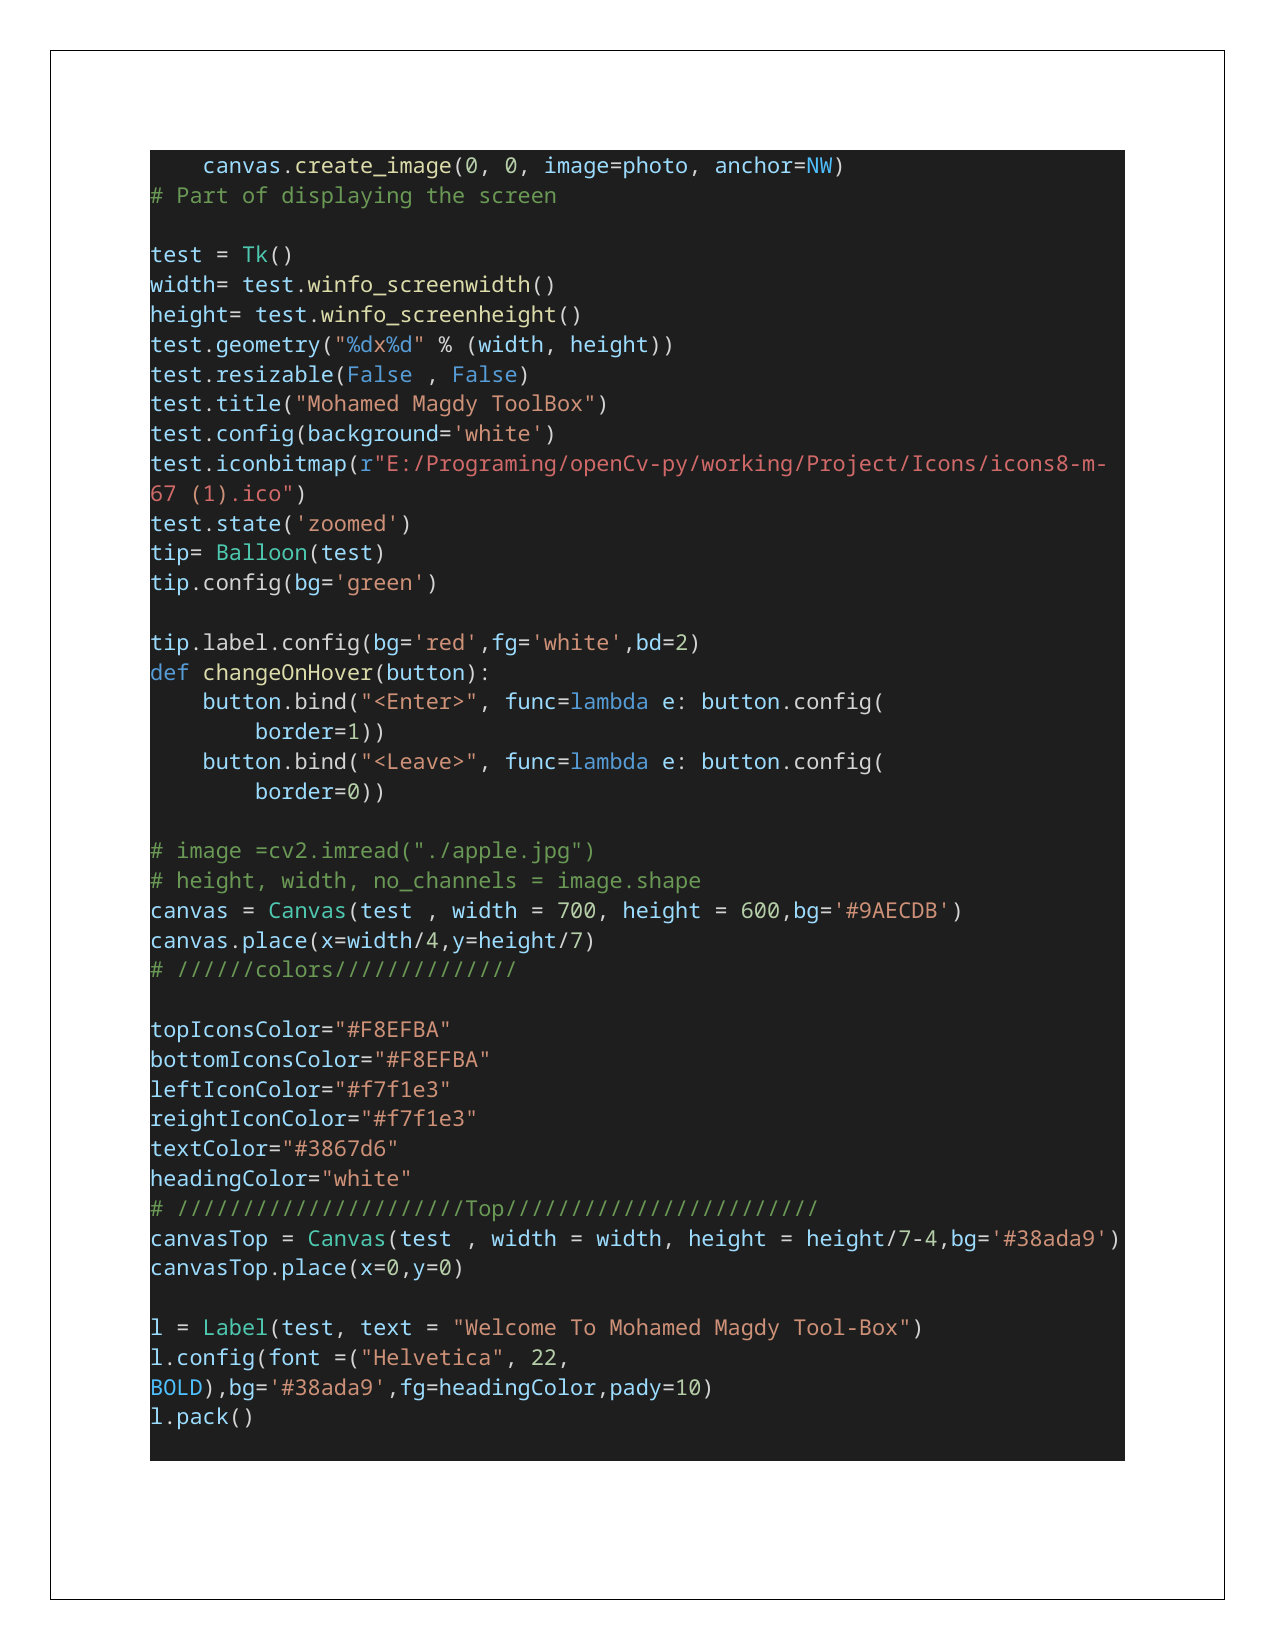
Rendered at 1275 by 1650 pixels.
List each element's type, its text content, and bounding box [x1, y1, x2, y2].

text test.state('zoomed') [150, 507, 1125, 537]
text bottomIconsColor="#F8EFBA" [150, 1044, 1125, 1073]
text canvas.create_image(0, 0, image=photo, anchor=NW) [150, 150, 1125, 180]
text canvas.place(x=width/4,y=height/7) [150, 924, 1125, 954]
text topIconsColor="#F8EFBA" [150, 1014, 1125, 1044]
text canvas = Canvas(test , width = 700, height = 600,bg='#9AECDB') [150, 895, 1125, 924]
text border=1)) [150, 716, 1125, 746]
text canvasTop.place(x=0,y=0) [150, 1252, 1125, 1282]
text leftIconColor="#f7f1e3" [150, 1073, 1125, 1103]
text test = Tk() [150, 239, 1125, 269]
text button.bind("<Leave>", func=lambda e: button.config( [150, 746, 1125, 776]
text test.resizable(False , False) [150, 358, 1125, 388]
text l = Label(test, text = "Welcome To Mohamed Magdy Tool-Box") [150, 1312, 1125, 1342]
text # //////colors////////////// [150, 954, 1125, 984]
text test.title("Mohamed Magdy ToolBox") [150, 388, 1125, 418]
text width= test.winfo_screenwidth() [150, 269, 1125, 299]
text test.iconbitmap(r"E:/Programing/openCv-py/working/Project/Icons/icons8-m-67 (1).ico") [150, 448, 1125, 507]
text test.geometry("%dx%d" % (width, height)) [150, 329, 1125, 358]
text canvasTop = Canvas(test , width = width, height = height/7-4,bg='#38ada9') [150, 1222, 1125, 1252]
text # Part of displaying the screen [150, 180, 1125, 209]
text reightIconColor="#f7f1e3" [150, 1103, 1125, 1133]
text test.config(background='white') [150, 418, 1125, 448]
text tip= Balloon(test) [150, 537, 1125, 567]
text tip.label.config(bg='red',fg='white',bd=2) [150, 627, 1125, 656]
text # //////////////////////Top//////////////////////// [150, 1193, 1125, 1222]
text button.bind("<Enter>", func=lambda e: button.config( [150, 686, 1125, 716]
text headingColor="white" [150, 1163, 1125, 1193]
text def changeOnHover(button): [150, 656, 1125, 686]
text border=0)) [150, 776, 1125, 805]
text l.config(font =("Helvetica", 22, BOLD),bg='#38ada9',fg=headingColor,pady=10) [150, 1342, 1125, 1401]
text textColor="#3867d6" [150, 1133, 1125, 1163]
text # height, width, no_channels = image.shape [150, 865, 1125, 895]
text # image =cv2.imread("./apple.jpg") [150, 835, 1125, 865]
text tip.config(bg='green') [150, 567, 1125, 597]
text l.pack() [150, 1401, 1125, 1431]
text height= test.winfo_screenheight() [150, 299, 1125, 329]
